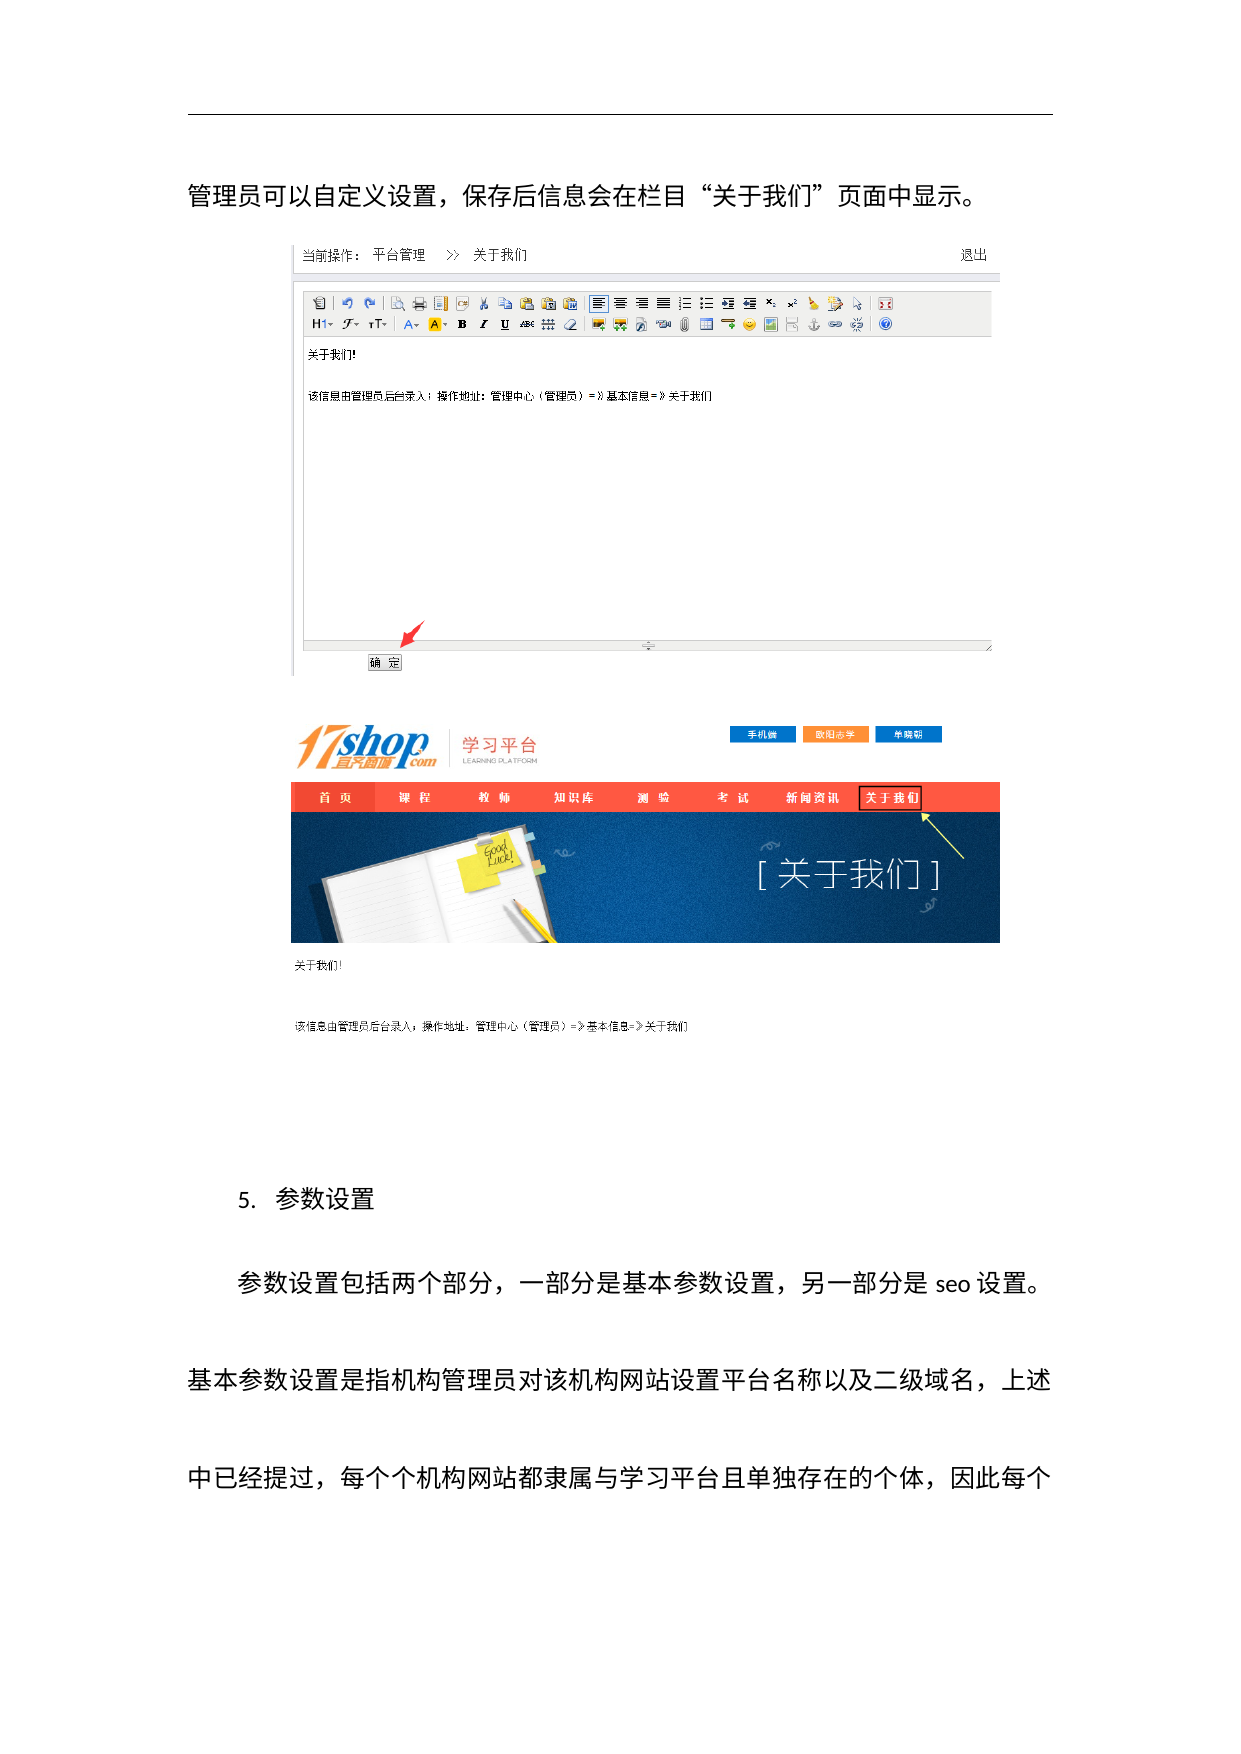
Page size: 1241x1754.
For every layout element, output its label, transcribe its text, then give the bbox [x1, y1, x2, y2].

picture [291, 245, 1000, 676]
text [187, 162, 1053, 227]
list 参数设置 [237, 1166, 1053, 1231]
picture [291, 715, 1000, 1108]
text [187, 1249, 1053, 1509]
